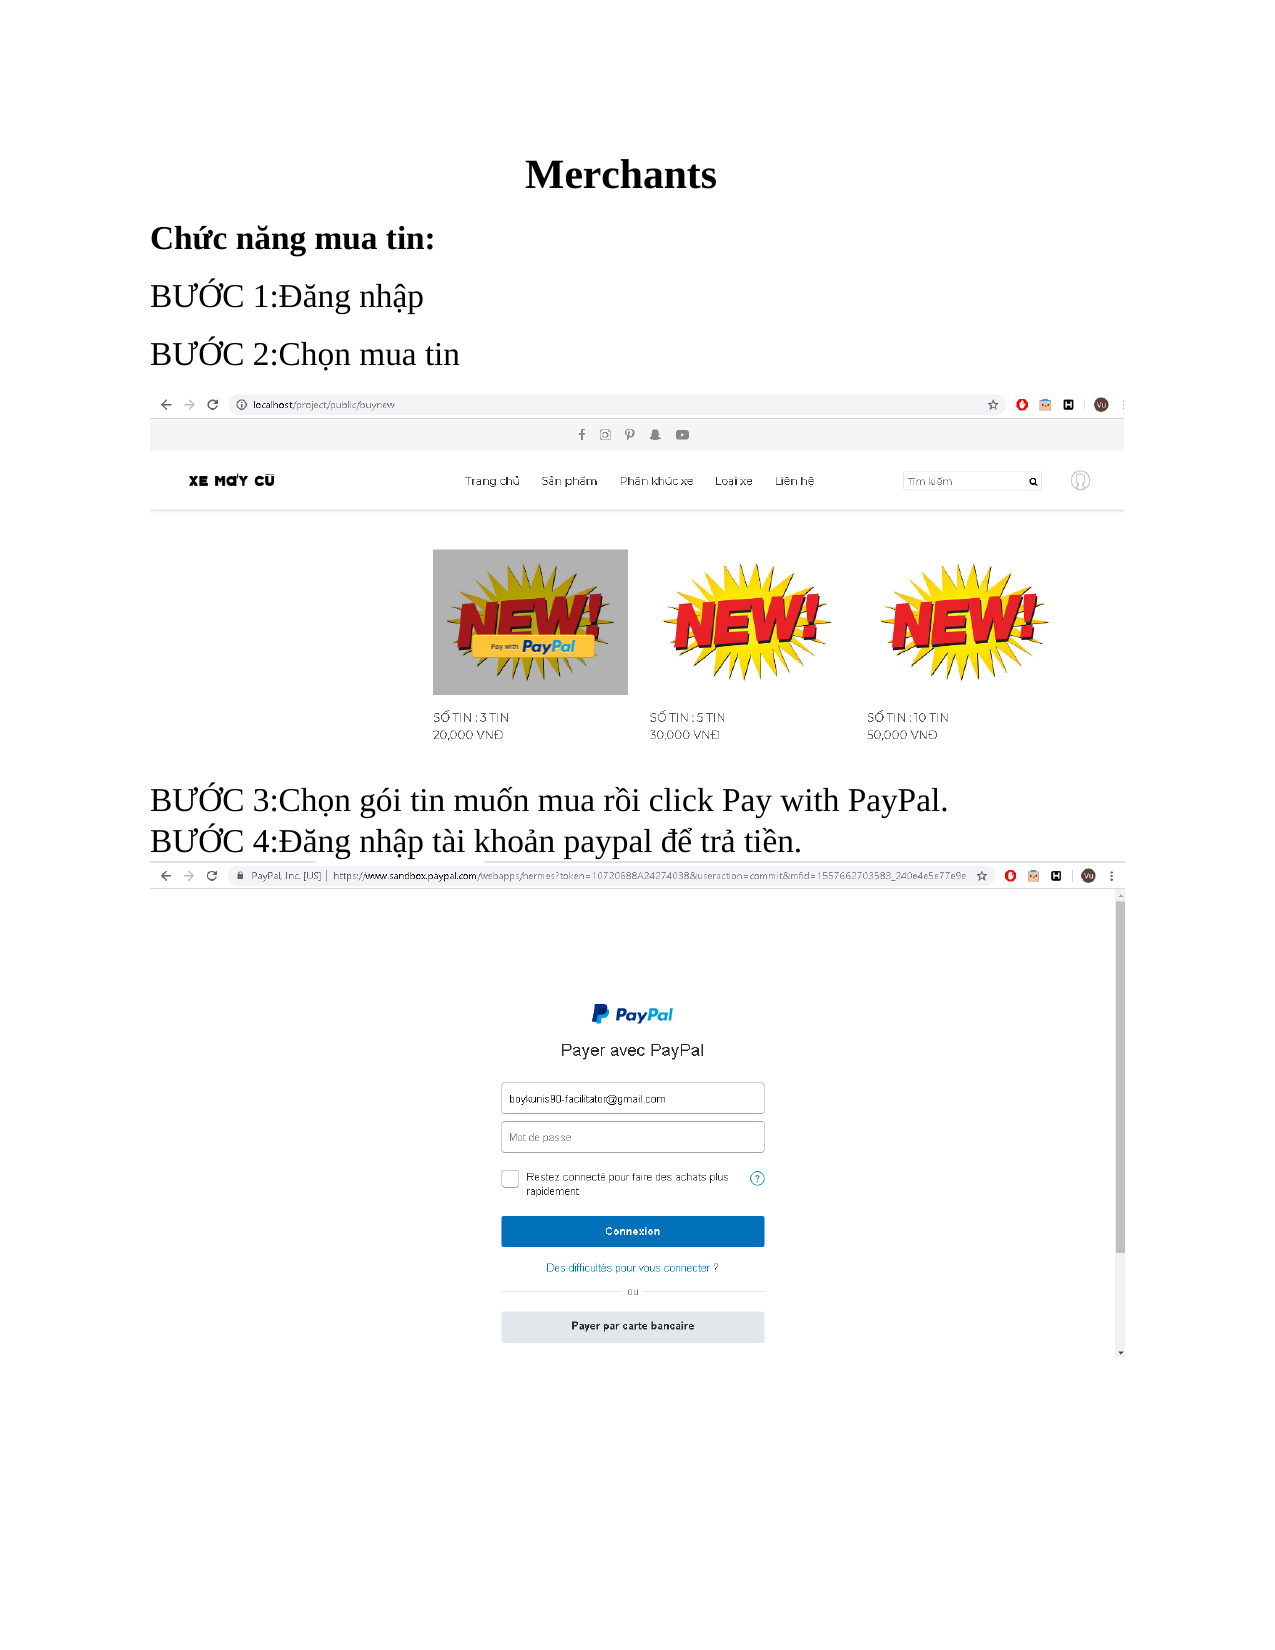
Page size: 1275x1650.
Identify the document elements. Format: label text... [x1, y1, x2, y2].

text Chức năng mua tin: [150, 218, 1125, 257]
text Merchants [150, 150, 1125, 198]
text BƯỚC 1:Đăng nhập [150, 276, 1125, 315]
text BƯỚC 2:Chọn mua tin [150, 334, 1125, 373]
picture [150, 392, 1124, 762]
picture [150, 861, 1125, 1357]
text BƯỚC 3:Chọn gói tin muốn mua rồi click Pay with PayPal. BƯỚC 4:Đăng nhập tài khoản paypal để trả tiền. [150, 780, 1125, 861]
